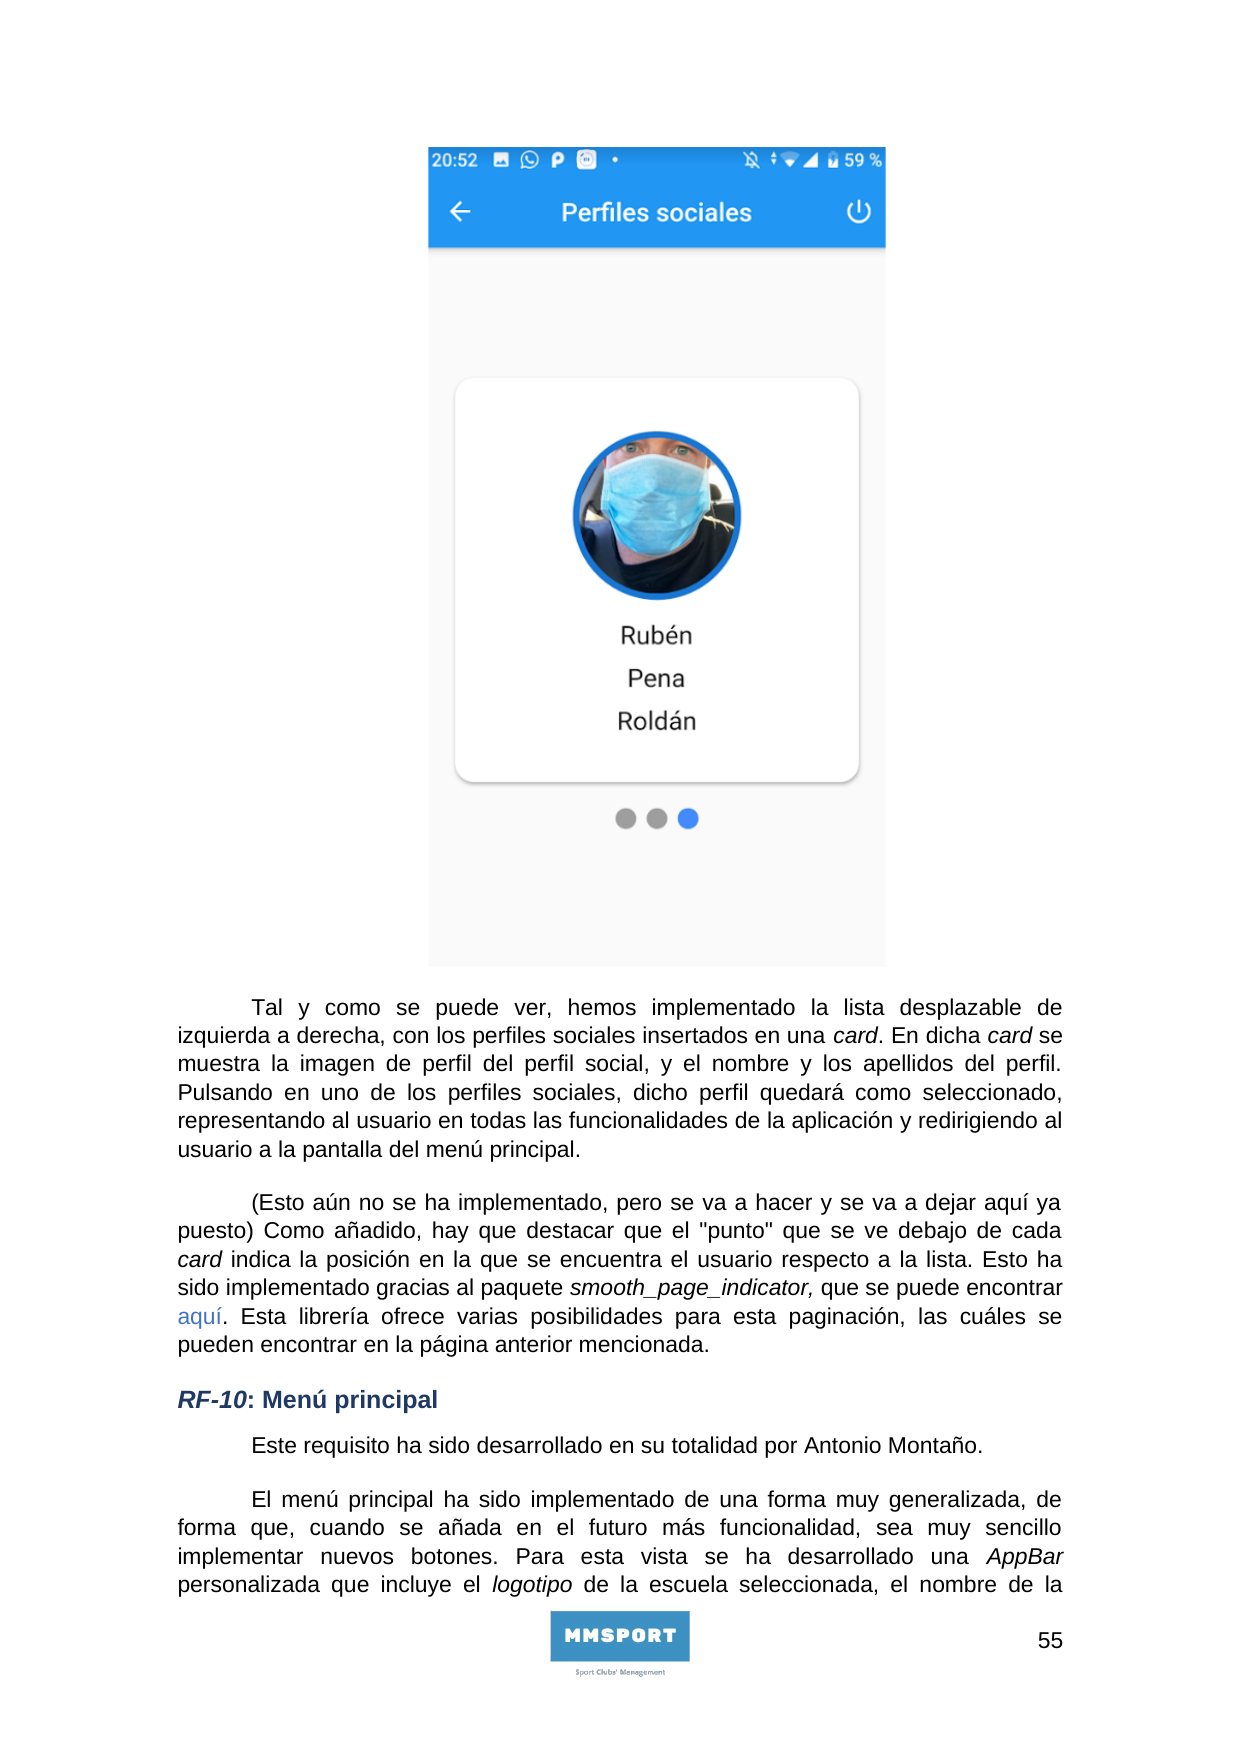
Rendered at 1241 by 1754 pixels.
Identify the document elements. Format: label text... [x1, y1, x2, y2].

picture [428, 147, 886, 967]
subtitle RF-10: Menú principal [177, 1385, 1063, 1413]
text Tal y como se puede ver, hemos implementado la lista desplazable de izquierda a derecha, con los perfiles sociales insertados en una card. En dicha card se muestra la imagen de perfil del perfil social, y el nombre y los apellidos del perfil. Pulsando en uno de los perfiles sociales, dicho perfil quedará como seleccionado, representando al usuario en todas las funcionalidades de la aplicación y redirigiendo al usuario a la pantalla del menú principal. [177, 993, 1063, 1162]
text (Esto aún no se ha implementado, pero se va a hacer y se va a dejar aquí ya puesto) Como añadido, hay que destacar que el "punto" que se ve debajo de cada card indica la posición en la que se encuentra el usuario respecto a la lista. Esto ha sido implementado gracias al paquete smooth_page_indicator, que se puede encontrar aquí. Esta librería ofrece varias posibilidades para esta paginación, las cuáles se pueden encontrar en la página anterior mencionada. [177, 1189, 1063, 1358]
picture [542, 1604, 699, 1683]
text Este requisito ha sido desarrollado en su totalidad por Antonio Montaño. [177, 1432, 1063, 1459]
